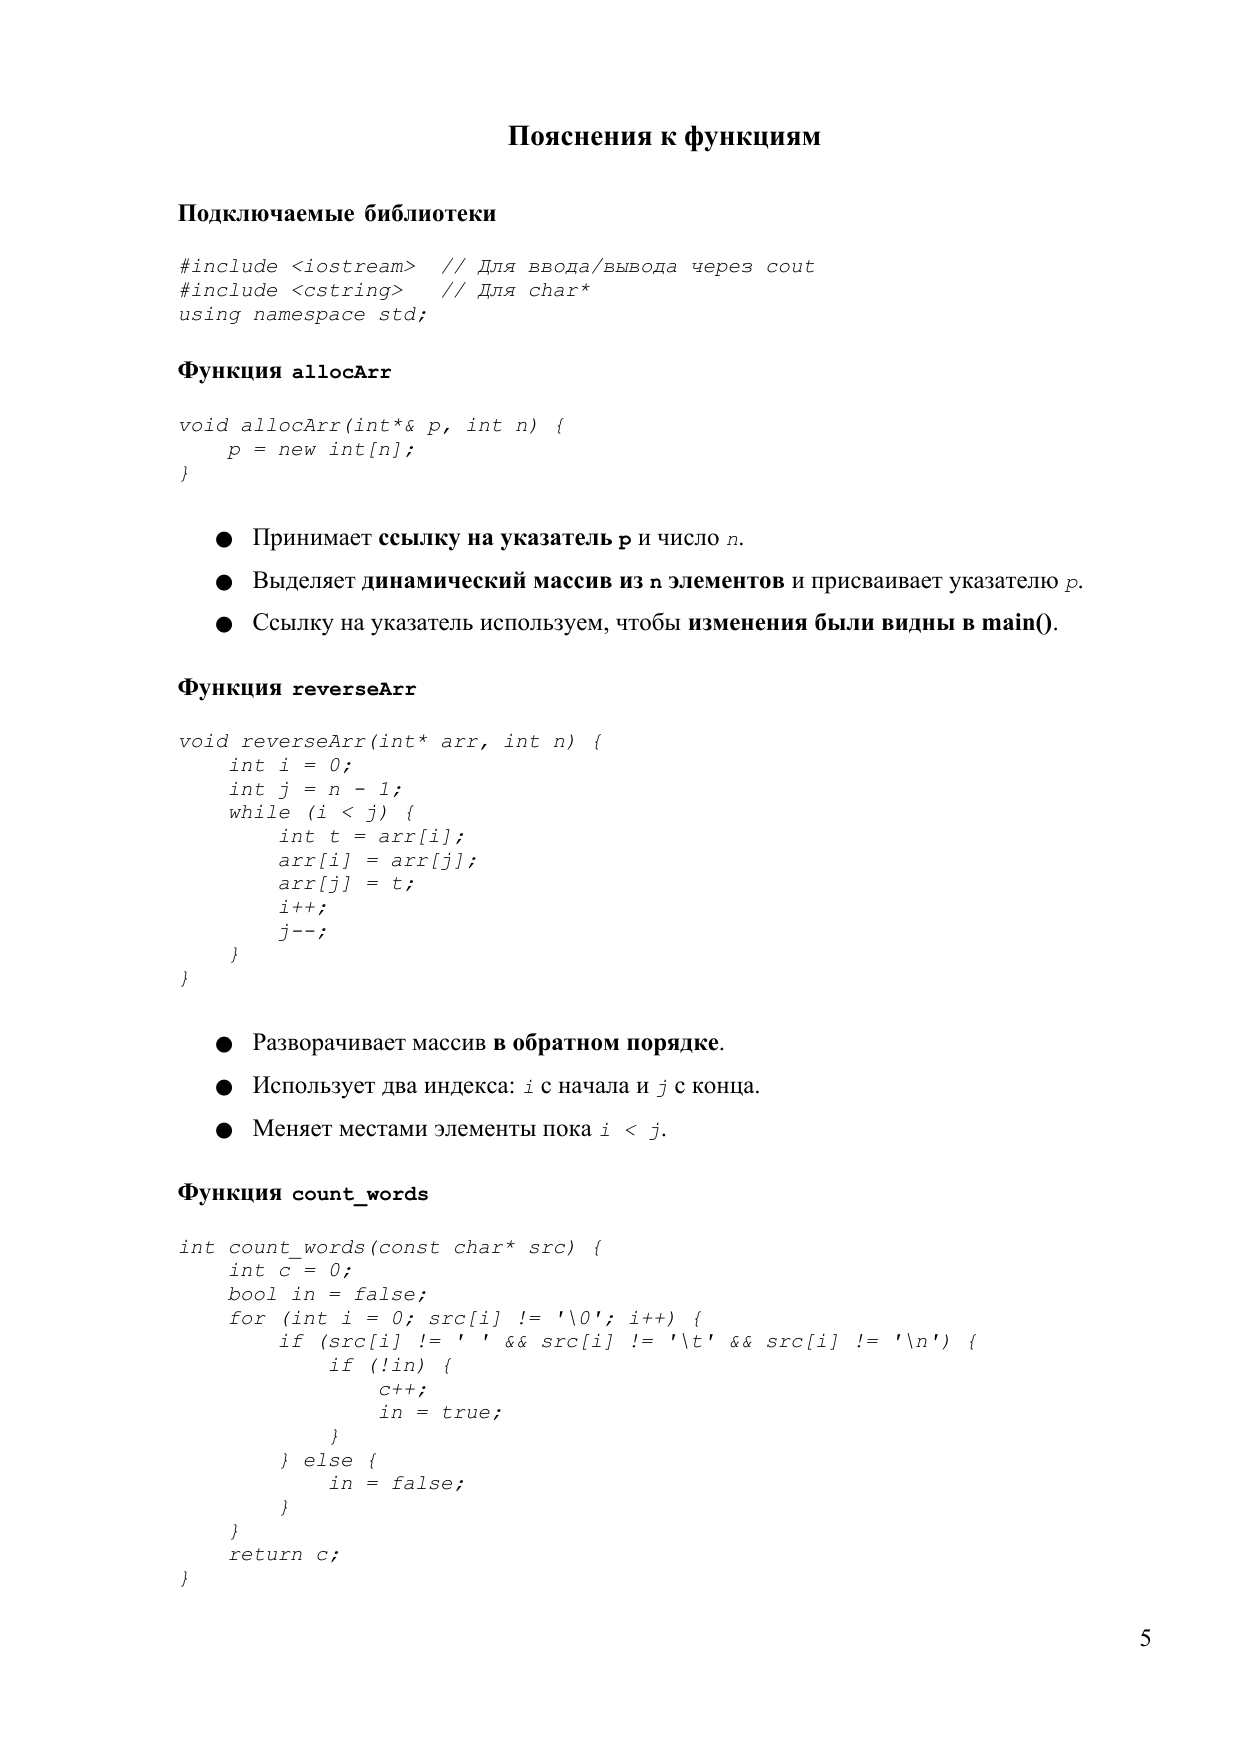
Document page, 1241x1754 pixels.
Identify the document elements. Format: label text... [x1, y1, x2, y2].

text } [177, 967, 1152, 991]
text Функция reverseArr [177, 672, 1152, 701]
text using namespace std; [177, 303, 1152, 326]
text if (src[i] != ' ' && src[i] != '\t' && src[i] != '\n') { [177, 1330, 1152, 1354]
text int c = 0; [177, 1259, 1152, 1283]
text } else { [177, 1449, 1152, 1472]
list Использует два индекса: i с начала и j с конца. [215, 1062, 1152, 1105]
text } [177, 462, 1152, 485]
list Меняет местами элементы пока i < j. [215, 1105, 1152, 1148]
text Функция count_words [177, 1177, 1152, 1207]
text Функция allocArr [177, 356, 1152, 385]
text void allocArr(int*& p, int n) { [177, 414, 1152, 438]
text } [177, 1425, 1152, 1449]
text int j = n - 1; [177, 778, 1152, 801]
list Разворачивает массив в обратном порядке. [215, 1020, 1152, 1062]
text arr[i] = arr[j]; [177, 849, 1152, 872]
text c++; [177, 1378, 1152, 1401]
text #include <cstring> // Для char* [177, 279, 1152, 303]
text in = true; [177, 1401, 1152, 1425]
list Ссылку на указатель используем, чтобы изменения были видны в main(). [215, 600, 1152, 643]
text arr[j] = t; [177, 872, 1152, 896]
list Принимает ссылку на указатель p и число n. [215, 514, 1152, 557]
text bool in = false; [177, 1283, 1152, 1307]
text int count_words(const char* src) { [177, 1236, 1152, 1259]
text return c; [177, 1543, 1152, 1567]
text Подключаемые библиотеки [177, 198, 1152, 226]
text if (!in) { [177, 1354, 1152, 1378]
text p = new int[n]; [177, 438, 1152, 462]
text } [177, 943, 1152, 967]
text for (int i = 0; src[i] != '\0'; i++) { [177, 1307, 1152, 1330]
text int i = 0; [177, 754, 1152, 778]
text #include <iostream> // Для ввода/вывода через cout [177, 256, 1152, 279]
text } [177, 1496, 1152, 1519]
text } [177, 1519, 1152, 1543]
text j--; [177, 920, 1152, 943]
list Выделяет динамический массив из n элементов и присваивает указателю p. [215, 557, 1152, 600]
subtitle Пояснения к функциям [177, 118, 1152, 152]
text i++; [177, 896, 1152, 920]
text while (i < j) { [177, 801, 1152, 825]
text void reverseArr(int* arr, int n) { [177, 731, 1152, 754]
text in = false; [177, 1472, 1152, 1496]
text } [177, 1567, 1152, 1591]
text int t = arr[i]; [177, 825, 1152, 849]
